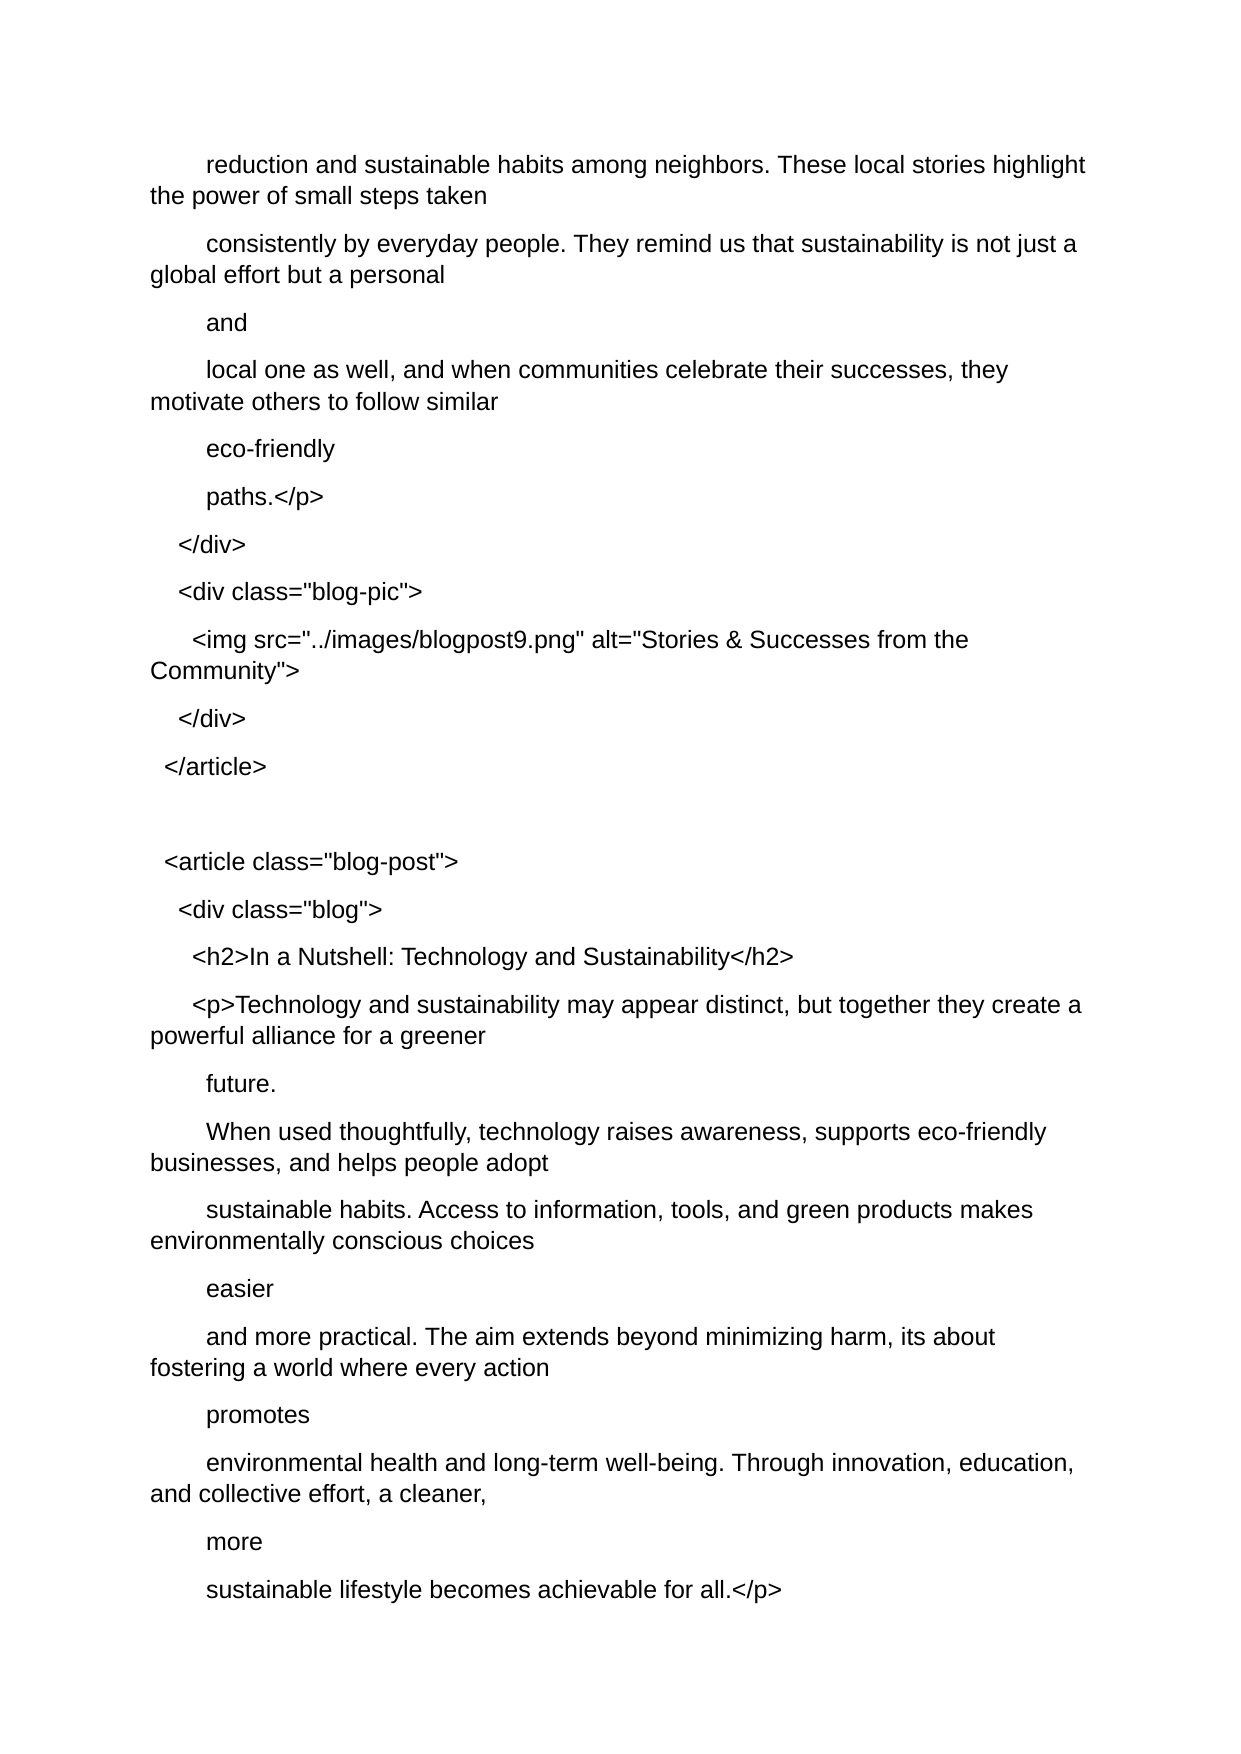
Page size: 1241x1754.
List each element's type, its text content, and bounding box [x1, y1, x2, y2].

text </div> [150, 529, 1090, 558]
text and [150, 308, 1090, 336]
text <p>Technology and sustainability may appear distinct, but together they create a powerful alliance for a greener [150, 990, 1090, 1050]
text local one as well, and when communities celebrate their successes, they motivate others to follow similar [150, 355, 1090, 415]
text <div class="blog-pic"> [150, 577, 1090, 606]
text <div class="blog"> [150, 894, 1090, 923]
text </article> [150, 751, 1090, 780]
text more [150, 1527, 1090, 1556]
text <h2>In a Nutshell: Technology and Sustainability</h2> [150, 942, 1090, 971]
text consistently by everyday people. They remind us that sustainability is not just a global effort but a personal [150, 229, 1090, 289]
text <img src="../images/blogpost9.png" alt="Stories & Successes from the Community"> [150, 625, 1090, 685]
text sustainable lifestyle becomes achievable for all.</p> [150, 1574, 1090, 1603]
text When used thoughtfully, technology raises awareness, supports eco-friendly businesses, and helps people adopt [150, 1116, 1090, 1176]
text promotes [150, 1400, 1090, 1429]
text future. [150, 1069, 1090, 1097]
text <article class="blog-post"> [150, 847, 1090, 876]
text reduction and sustainable habits among neighbors. These local stories highlight the power of small steps taken [150, 150, 1090, 210]
text easier [150, 1274, 1090, 1303]
text environmental health and long-term well-being. Through innovation, education, and collective effort, a cleaner, [150, 1448, 1090, 1508]
text sustainable habits. Access to information, tools, and green products makes environmentally conscious choices [150, 1195, 1090, 1255]
text eco-friendly [150, 434, 1090, 463]
text and more practical. The aim extends beyond minimizing harm, its about fostering a world where every action [150, 1322, 1090, 1381]
text paths.</p> [150, 482, 1090, 511]
text </div> [150, 704, 1090, 732]
